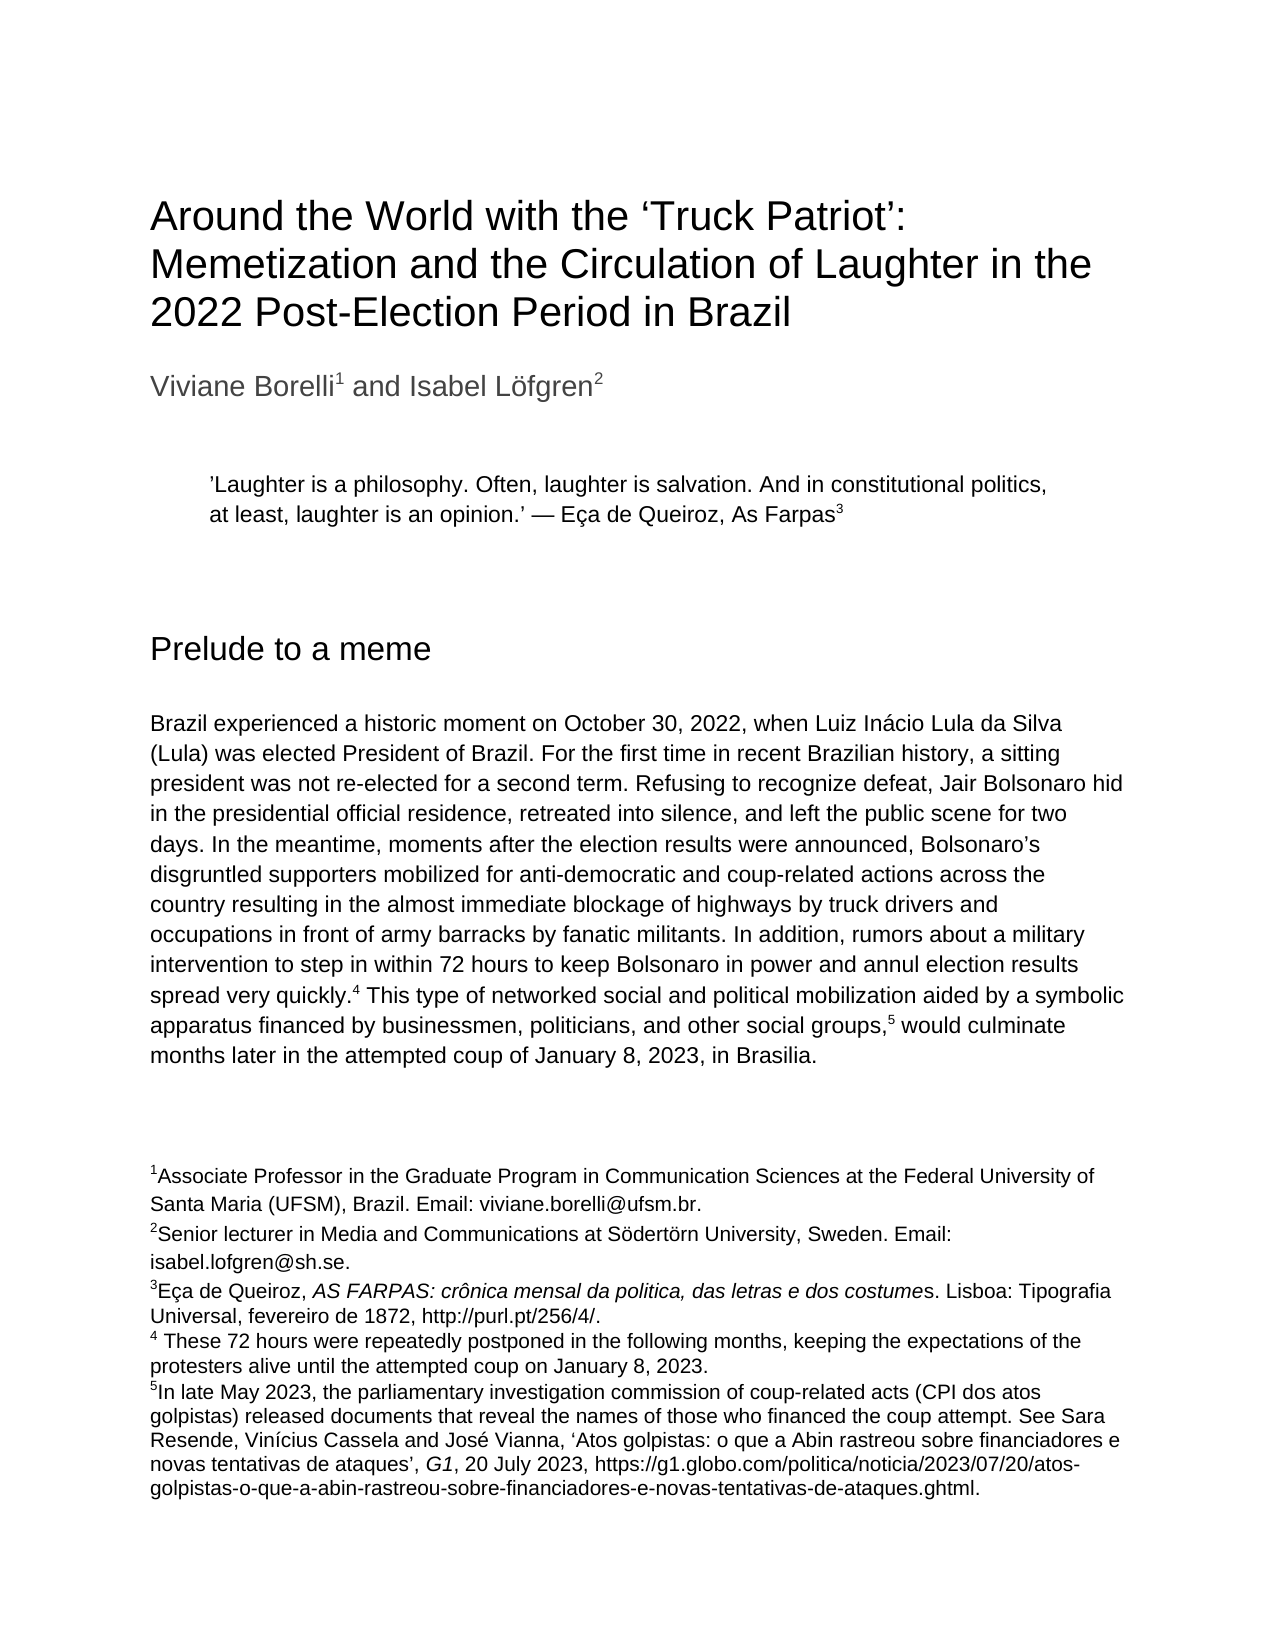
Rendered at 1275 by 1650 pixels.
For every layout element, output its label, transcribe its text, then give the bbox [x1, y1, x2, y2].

text Brazil experienced a historic moment on October 30, 2022, when Luiz Inácio Lula da Silva (Lula) was elected President of Brazil. For the first time in recent Brazilian history, a sitting president was not re-elected for a second term. Refusing to recognize defeat, Jair Bolsonaro hid in the presidential official residence, retreated into silence, and left the public scene for two days. In the meantime, moments after the election results were announced, Bolsonaro’s disgruntled supporters mobilized for anti-democratic and coup-related actions across the country resulting in the almost immediate blockage of highways by truck drivers and occupations in front of army barracks by fanatic militants. In addition, rumors about a military intervention to step in within 72 hours to keep Bolsonaro in power and annul election results spread very quickly. This type of networked social and political mobilization aided by a symbolic apparatus financed by businessmen, politicians, and other social groups, would culminate months later in the attempted coup of January 8, 2023, in Brasilia. [150, 710, 1125, 1068]
subtitle Viviane Borelli and Isabel Löfgren [150, 369, 1125, 402]
subtitle Around the World with the ‘Truck Patriot’: Memetization and the Circulation of Laughter in the 2022 Post-Election Period in Brazil [150, 192, 1125, 335]
text ​​’Laughter is a philosophy. Often, laughter is salvation. And in constitutional politics, at least, laughter is an opinion.’ — Eça de Queiroz, As Farpas [209, 471, 1066, 528]
subtitle Prelude to a meme [150, 629, 1125, 667]
